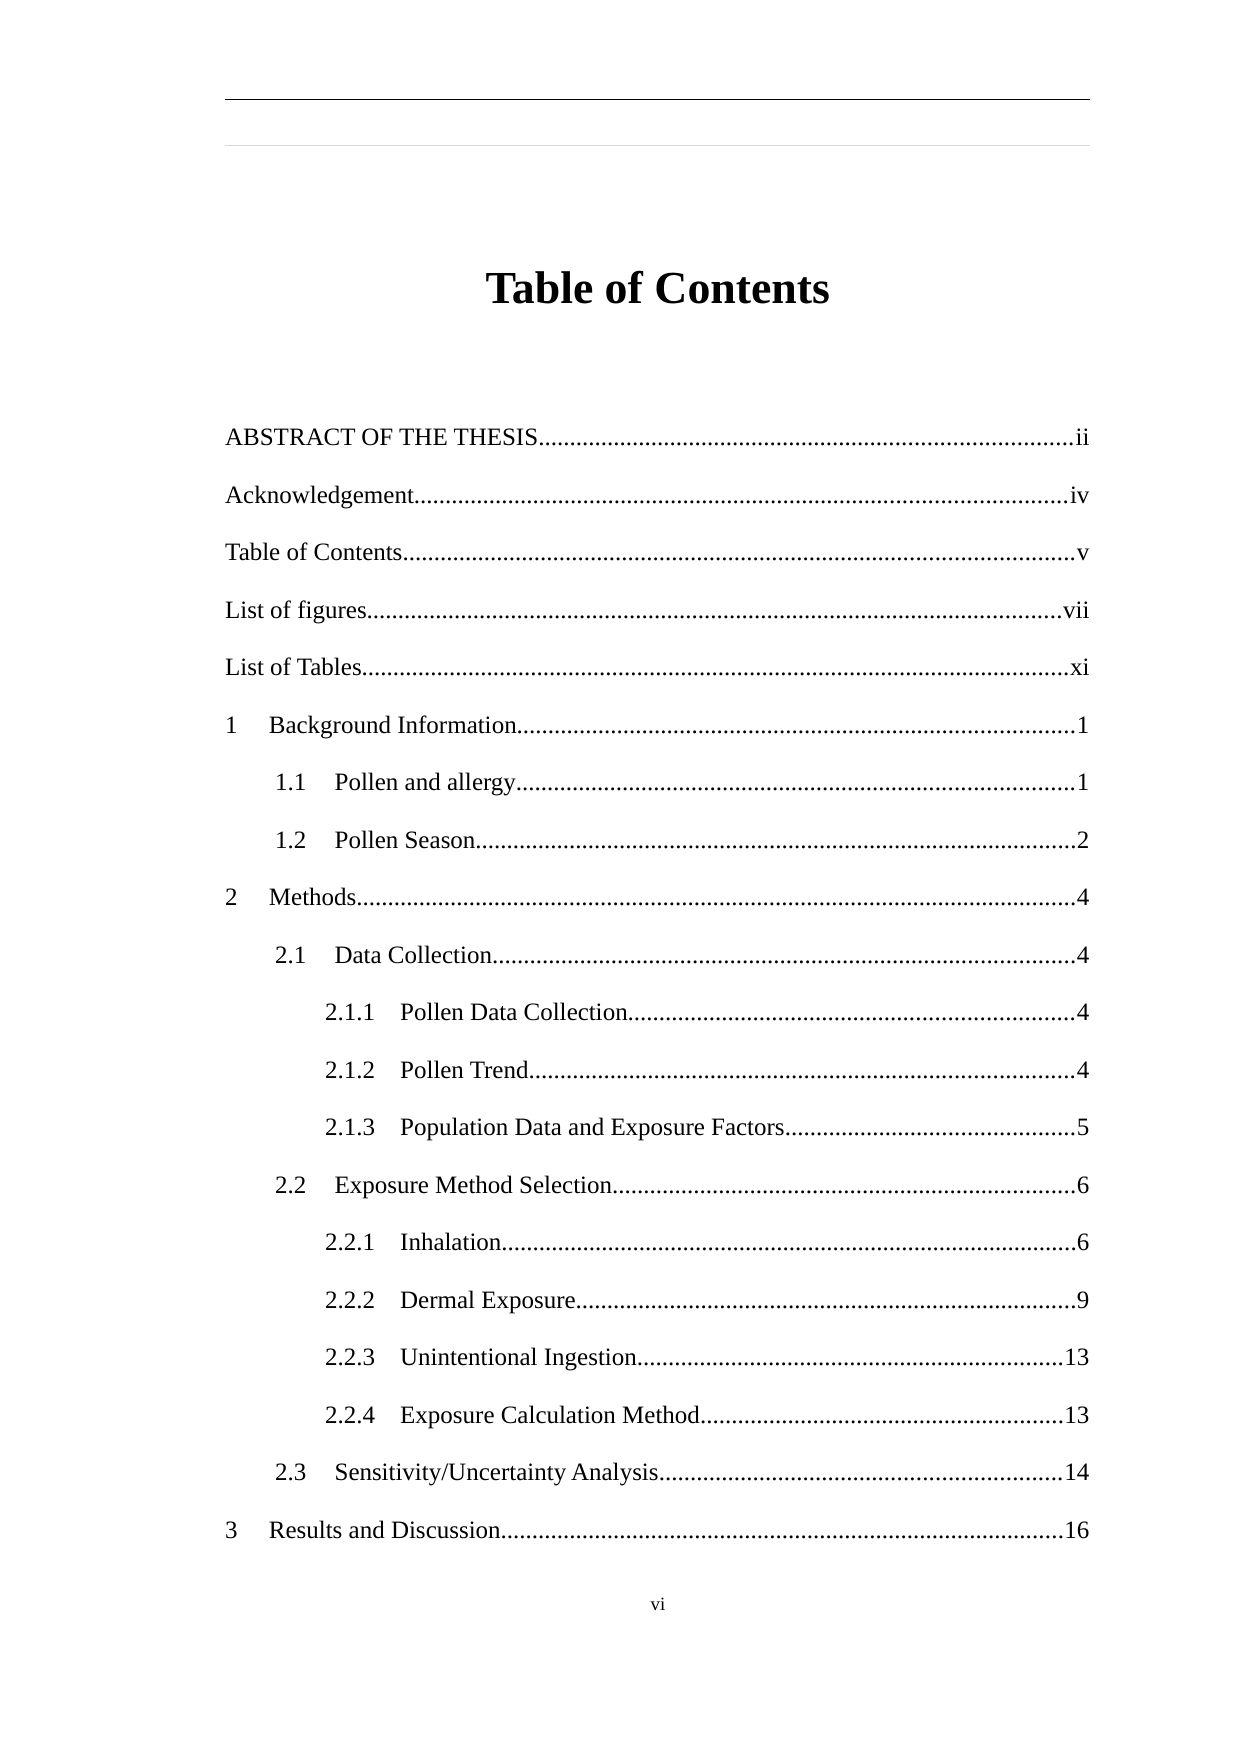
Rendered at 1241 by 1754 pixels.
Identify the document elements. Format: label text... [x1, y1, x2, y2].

text 2.1.2 Pollen Trend 4 [325, 1055, 1090, 1083]
text 2.1.3 Population Data and Exposure Factors 5 [325, 1112, 1090, 1141]
text Acknowledgement iv [225, 480, 1090, 508]
text 2.1.1 Pollen Data Collection 4 [325, 997, 1090, 1026]
text Table of Contents v [225, 537, 1090, 566]
text 2.2.2 Dermal Exposure 9 [325, 1285, 1090, 1313]
text 2.2.1 Inhalation 6 [325, 1227, 1090, 1256]
text List of figures vii [225, 595, 1090, 623]
text 1.2 Pollen Season 2 [275, 825, 1090, 853]
text 2.2.4 Exposure Calculation Method 13 [325, 1400, 1090, 1428]
text 2.2.3 Unintentional Ingestion 13 [325, 1342, 1090, 1371]
text 3 Results and Discussion 16 [225, 1515, 1090, 1543]
text 2.3 Sensitivity/Uncertainty Analysis 14 [275, 1457, 1090, 1486]
text 1.1 Pollen and allergy 1 [275, 767, 1090, 796]
text 1 Background Information 1 [225, 710, 1090, 738]
text ABSTRACT OF THE THESIS ii [225, 422, 1090, 451]
text 2 Methods 4 [225, 882, 1090, 911]
text 2.1 Data Collection 4 [275, 940, 1090, 968]
subtitle Table of Contents [225, 261, 1090, 314]
text List of Tables xi [225, 652, 1090, 681]
text 2.2 Exposure Method Selection 6 [275, 1170, 1090, 1198]
